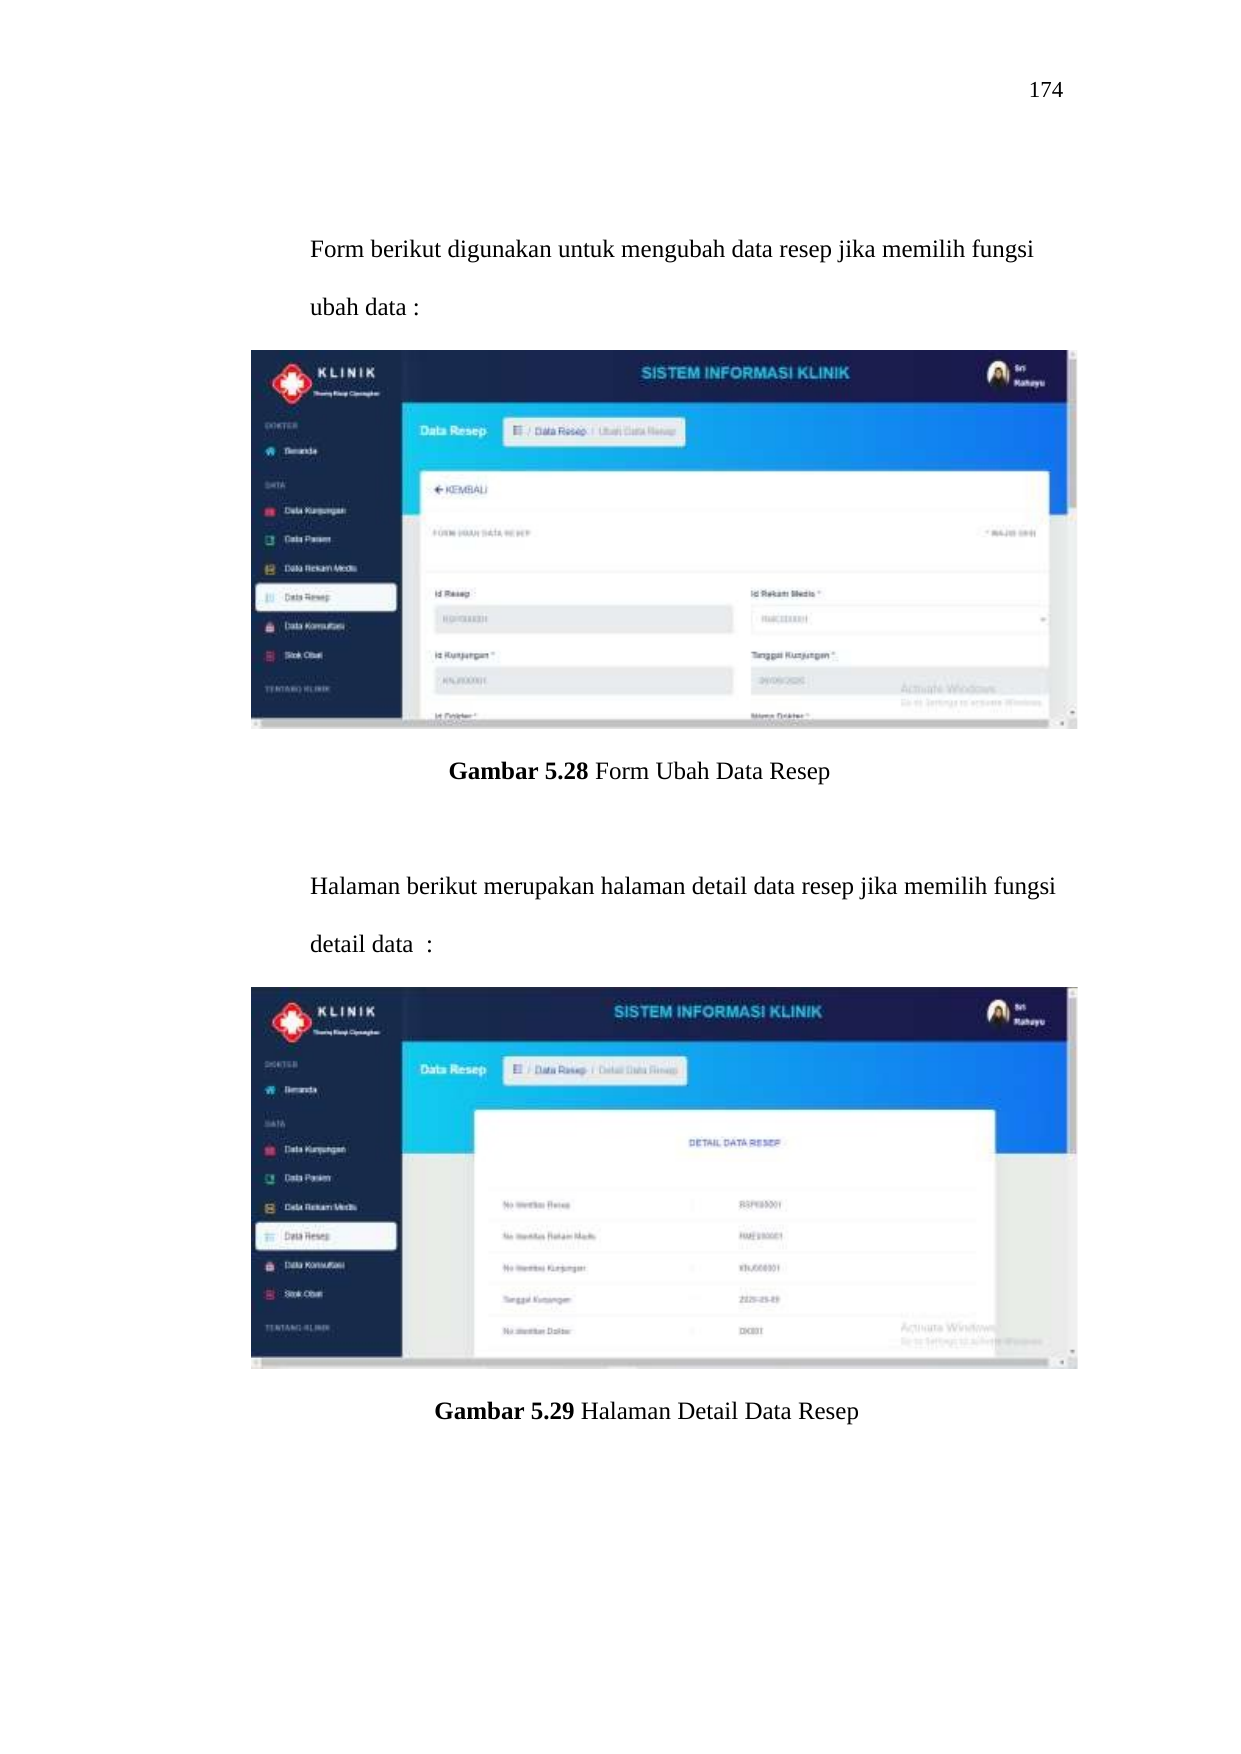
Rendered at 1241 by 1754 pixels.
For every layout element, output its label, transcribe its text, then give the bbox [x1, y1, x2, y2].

text Halaman berikut merupakan halaman detail data resep jika memilih fungsi detail data : [310, 871, 1070, 958]
text Gambar 5.28 Form Ubah Data Resep [448, 756, 1209, 785]
picture [251, 987, 1078, 1369]
text Form berikut digunakan untuk mengubah data resep jika memilih fungsi ubah data : [310, 234, 1070, 320]
picture [251, 350, 1078, 729]
